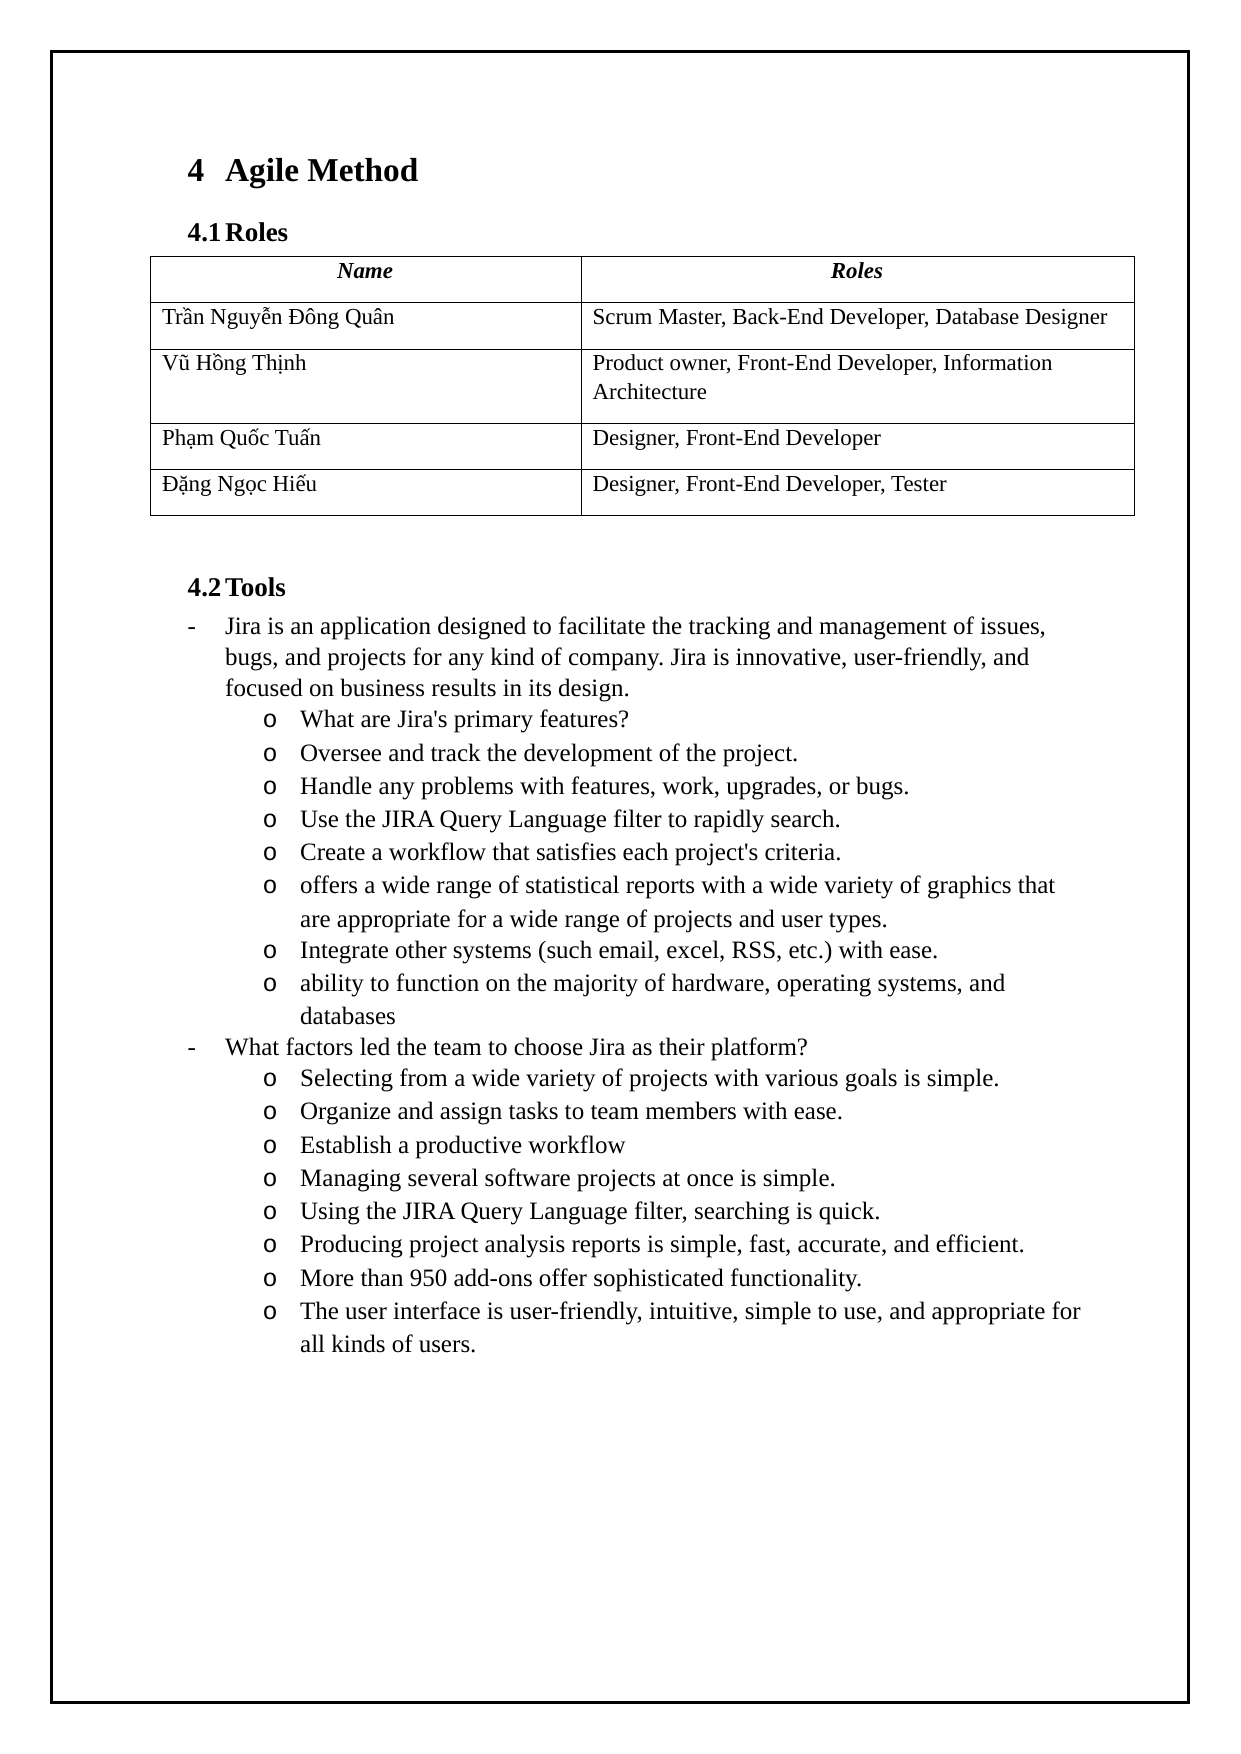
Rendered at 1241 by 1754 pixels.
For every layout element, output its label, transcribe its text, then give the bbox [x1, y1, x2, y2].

list What factors led the team to choose Jira as their platform? [187, 1032, 1090, 1061]
list ability to function on the majority of hardware, operating systems, and databases [262, 968, 1090, 1030]
list Oversee and track the development of the project. [262, 738, 1090, 768]
subtitle Tools [187, 572, 1090, 603]
list offers a wide range of statistical reports with a wide variety of graphics that are appropriate for a wide range of projects and user types. [262, 871, 1090, 932]
list Handle any problems with features, work, upgrades, or bugs. [262, 771, 1090, 802]
list Create a workflow that satisfies each project's criteria. [262, 837, 1090, 868]
table_header Roles [582, 257, 1134, 302]
subtitle Agile Method [187, 150, 1090, 188]
list Use the JIRA Query Language filter to rapidly search. [262, 804, 1090, 835]
list Managing several software projects at once is simple. [262, 1163, 1090, 1194]
table_cell Scrum Master, Back-End Developer, Database Designer [582, 303, 1134, 348]
list Organize and assign tasks to team members with ease. [262, 1096, 1090, 1127]
table_cell Trần Nguyễn Đông Quân [151, 303, 581, 348]
list Using the JIRA Query Language filter, searching is quick. [262, 1196, 1090, 1227]
table_cell Product owner, Front-End Developer, Information Architecture [582, 350, 1134, 423]
table_cell Vũ Hồng Thịnh [151, 350, 581, 423]
table_cell Đặng Ngọc Hiếu [151, 470, 581, 515]
list The user interface is user-friendly, intuitive, simple to use, and appropriate for all kinds of users. [262, 1296, 1090, 1358]
list What are Jira's primary features? [262, 704, 1090, 735]
table_cell Designer, Front-End Developer, Tester [582, 470, 1134, 515]
table_cell Phạm Quốc Tuấn [151, 424, 581, 469]
list Selecting from a wide variety of projects with various goals is simple. [262, 1063, 1090, 1094]
subtitle Roles [187, 216, 1090, 247]
list More than 950 add-ons offer sophisticated functionality. [262, 1263, 1090, 1293]
table_cell Designer, Front-End Developer [582, 424, 1134, 469]
list Integrate other systems (such email, excel, RSS, etc.) with ease. [262, 935, 1090, 966]
list Establish a productive workflow [262, 1130, 1090, 1161]
list Producing project analysis reports is simple, fast, accurate, and efficient. [262, 1229, 1090, 1260]
list Jira is an application designed to facilitate the tracking and management of issues, bugs, and projects for any kind of company. Jira is innovative, user-friendly, and focused on business results in its design. [187, 611, 1090, 702]
table_header Name [151, 257, 581, 302]
